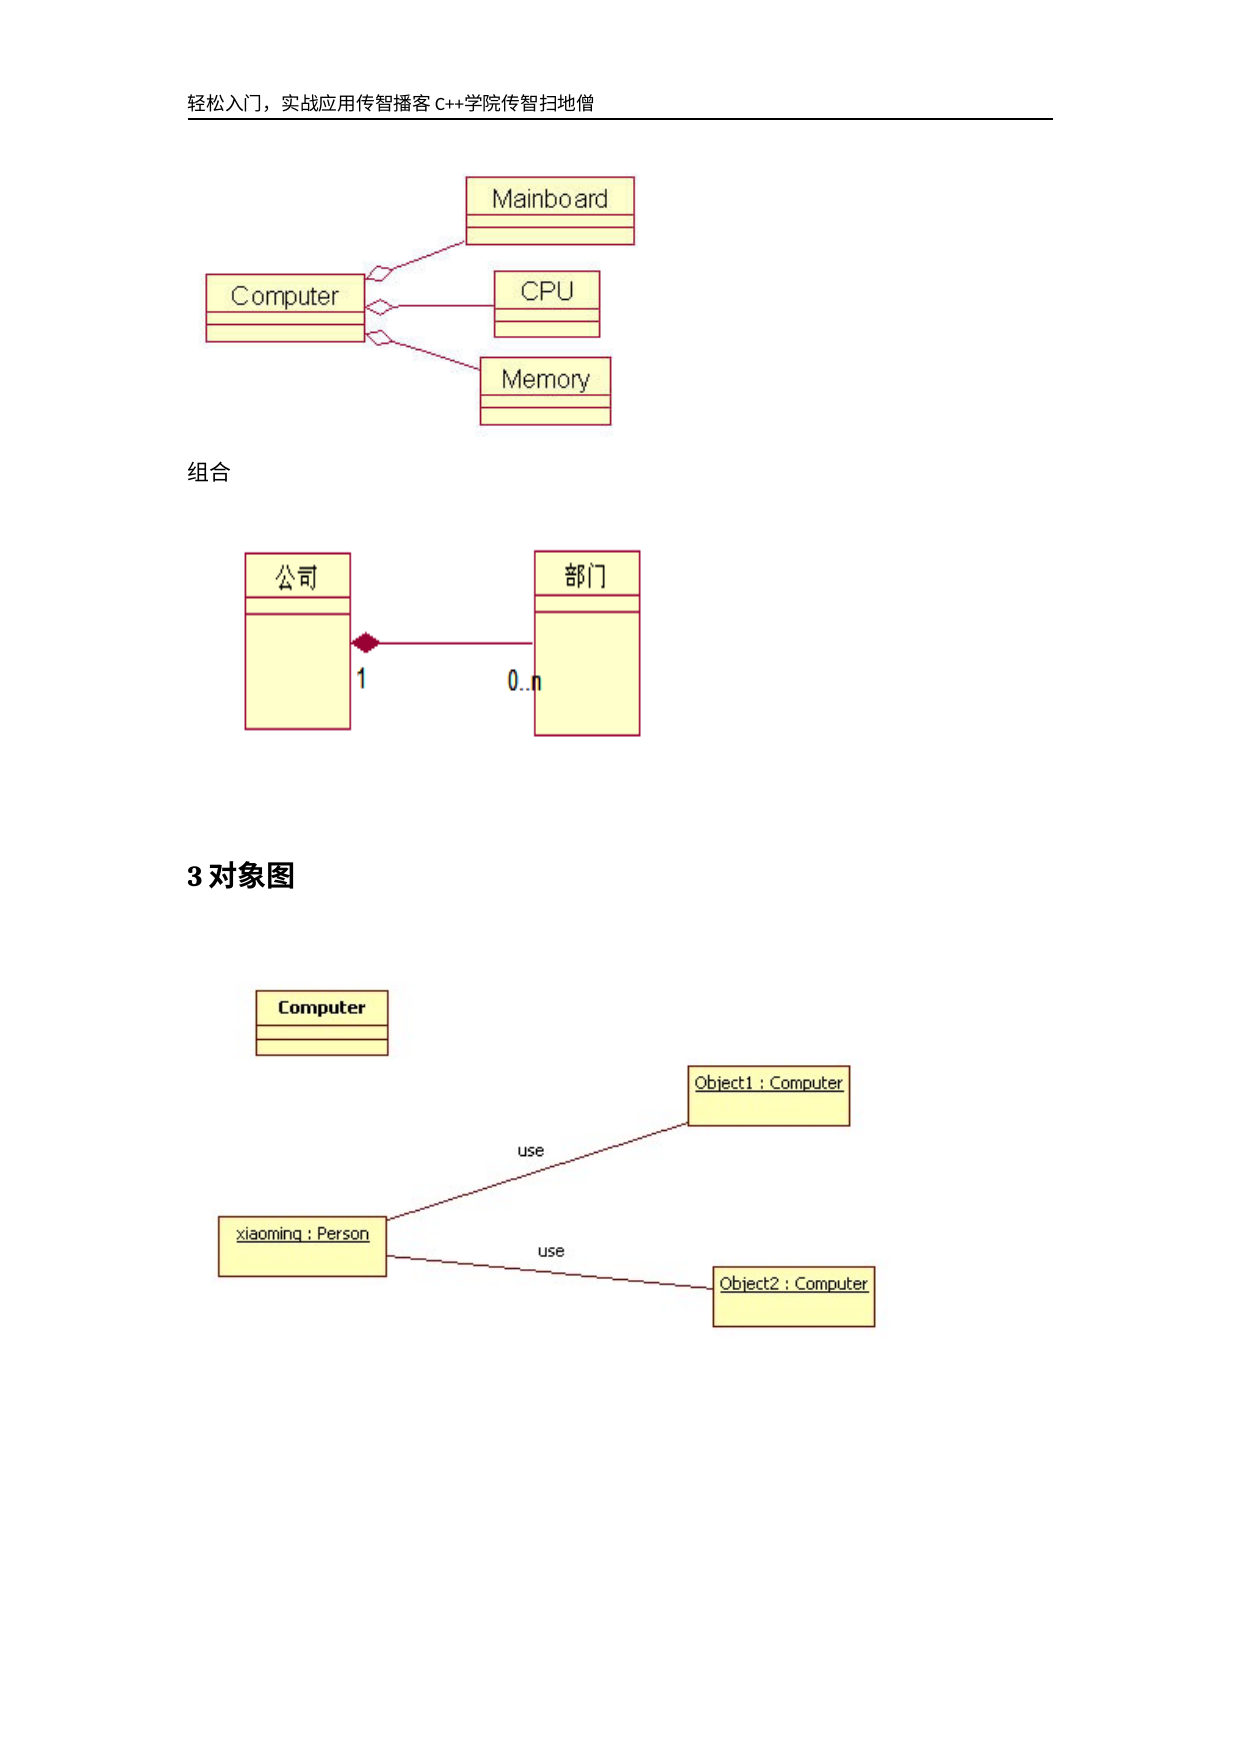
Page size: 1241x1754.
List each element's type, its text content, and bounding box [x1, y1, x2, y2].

picture [187, 960, 907, 1359]
text 组合 [187, 454, 1053, 487]
picture [187, 162, 654, 440]
subtitle 3对象图 [187, 841, 1053, 906]
picture [187, 487, 780, 806]
